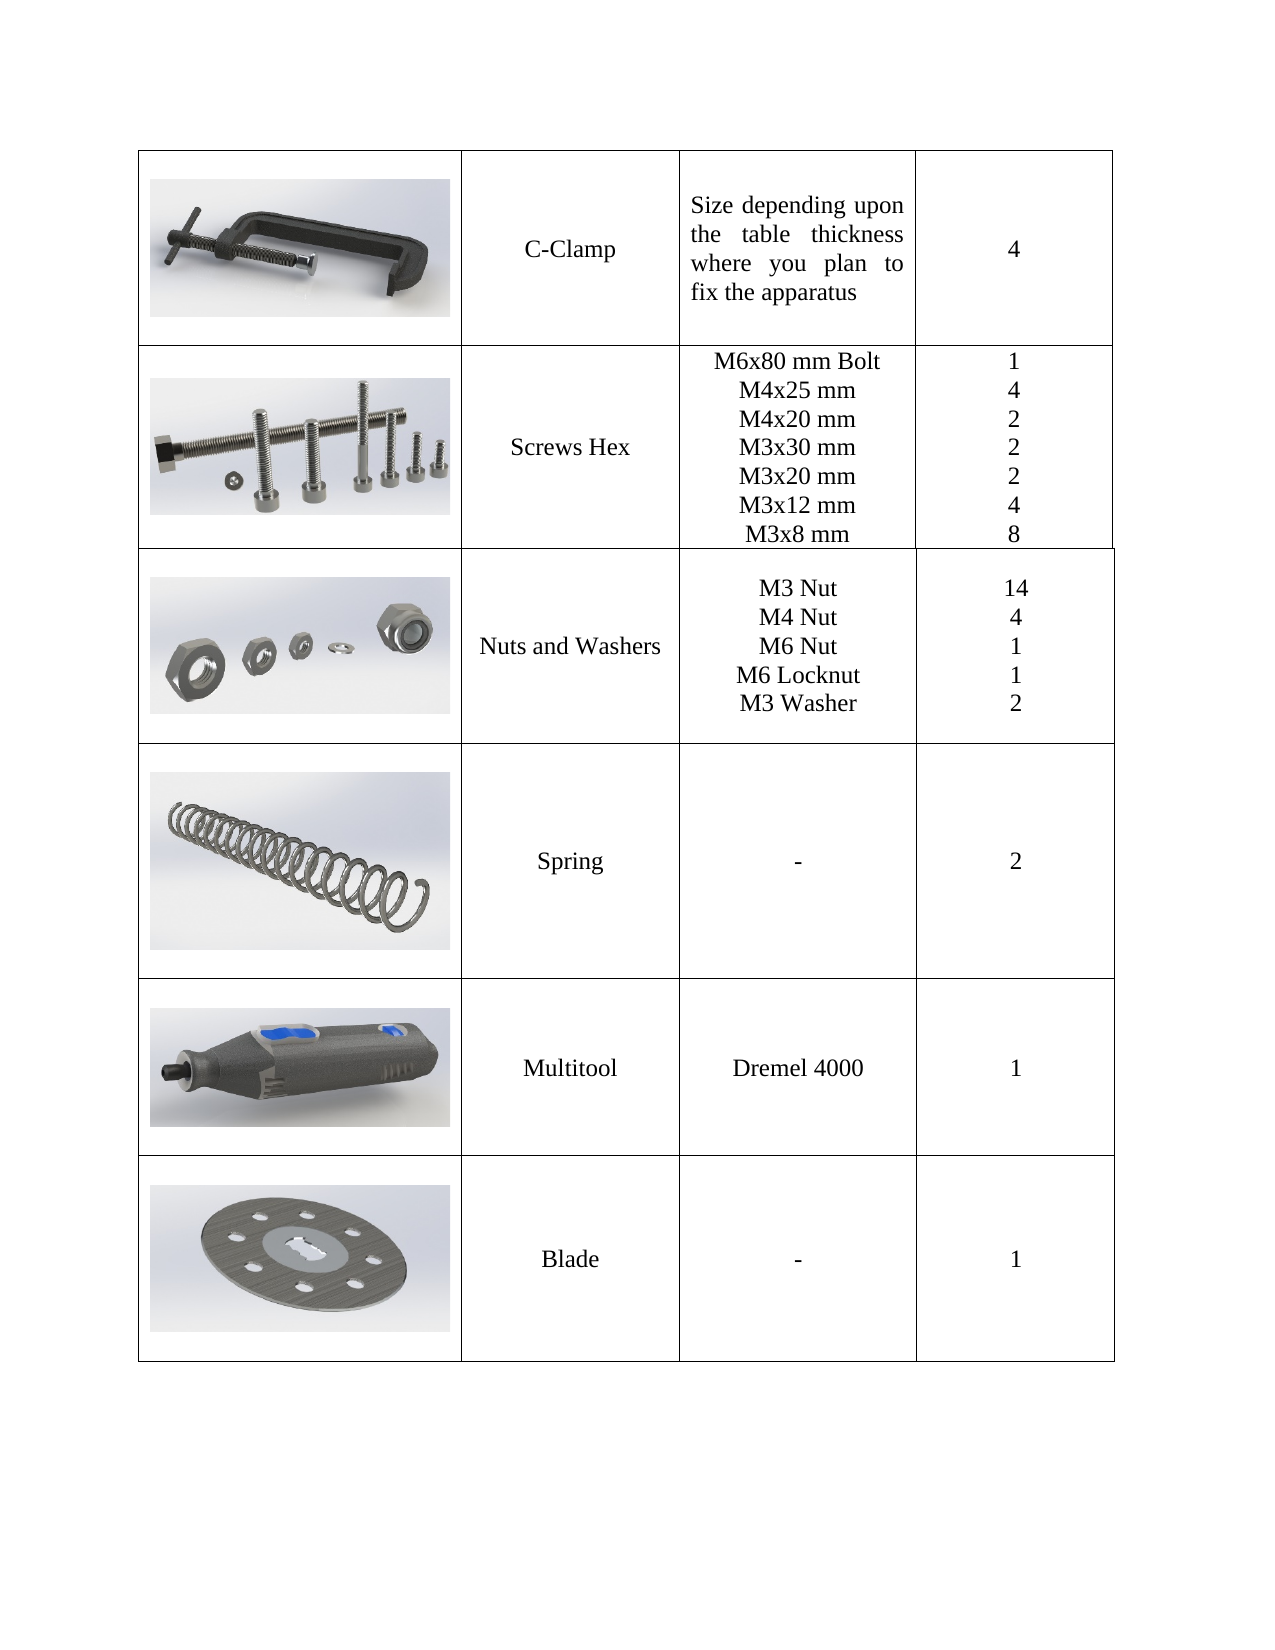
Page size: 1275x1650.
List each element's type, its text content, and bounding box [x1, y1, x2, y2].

table_cell 1 4 2 2 2 4 8 [916, 346, 1112, 547]
table_cell Blade [462, 1156, 679, 1361]
table_cell 1 [917, 1156, 1114, 1361]
table_cell Multitool [462, 979, 679, 1155]
table_cell [139, 979, 461, 1155]
picture [150, 179, 451, 317]
table_header 4 [916, 151, 1112, 345]
table_cell 1 [917, 979, 1114, 1155]
picture [150, 1008, 451, 1127]
table_cell - [680, 1156, 916, 1361]
table_cell [139, 549, 461, 742]
picture [150, 378, 451, 515]
table_cell 14 4 1 1 2 [917, 549, 1114, 742]
table_header [139, 151, 461, 345]
table_cell Screws Hex [462, 346, 679, 547]
table_cell [139, 346, 461, 547]
picture [150, 577, 451, 714]
picture [150, 772, 451, 950]
table_header Size depending upon the table thickness where you plan to fix the apparatus [680, 151, 915, 345]
table_cell M6x80 mm Bolt M4x25 mm M4x20 mm M3x30 mm M3x20 mm M3x12 mm M3x8 mm [680, 346, 915, 547]
table_cell Nuts and Washers [462, 549, 679, 742]
table_cell Spring [462, 744, 679, 978]
table_cell [139, 744, 461, 978]
picture [150, 1185, 451, 1332]
table_cell Dremel 4000 [680, 979, 916, 1155]
table_cell - [680, 744, 916, 978]
table_cell M3 Nut M4 Nut M6 Nut M6 Locknut M3 Washer [680, 549, 916, 742]
table_cell 2 [917, 744, 1114, 978]
table_header C-Clamp [462, 151, 679, 345]
table_cell [139, 1156, 461, 1361]
